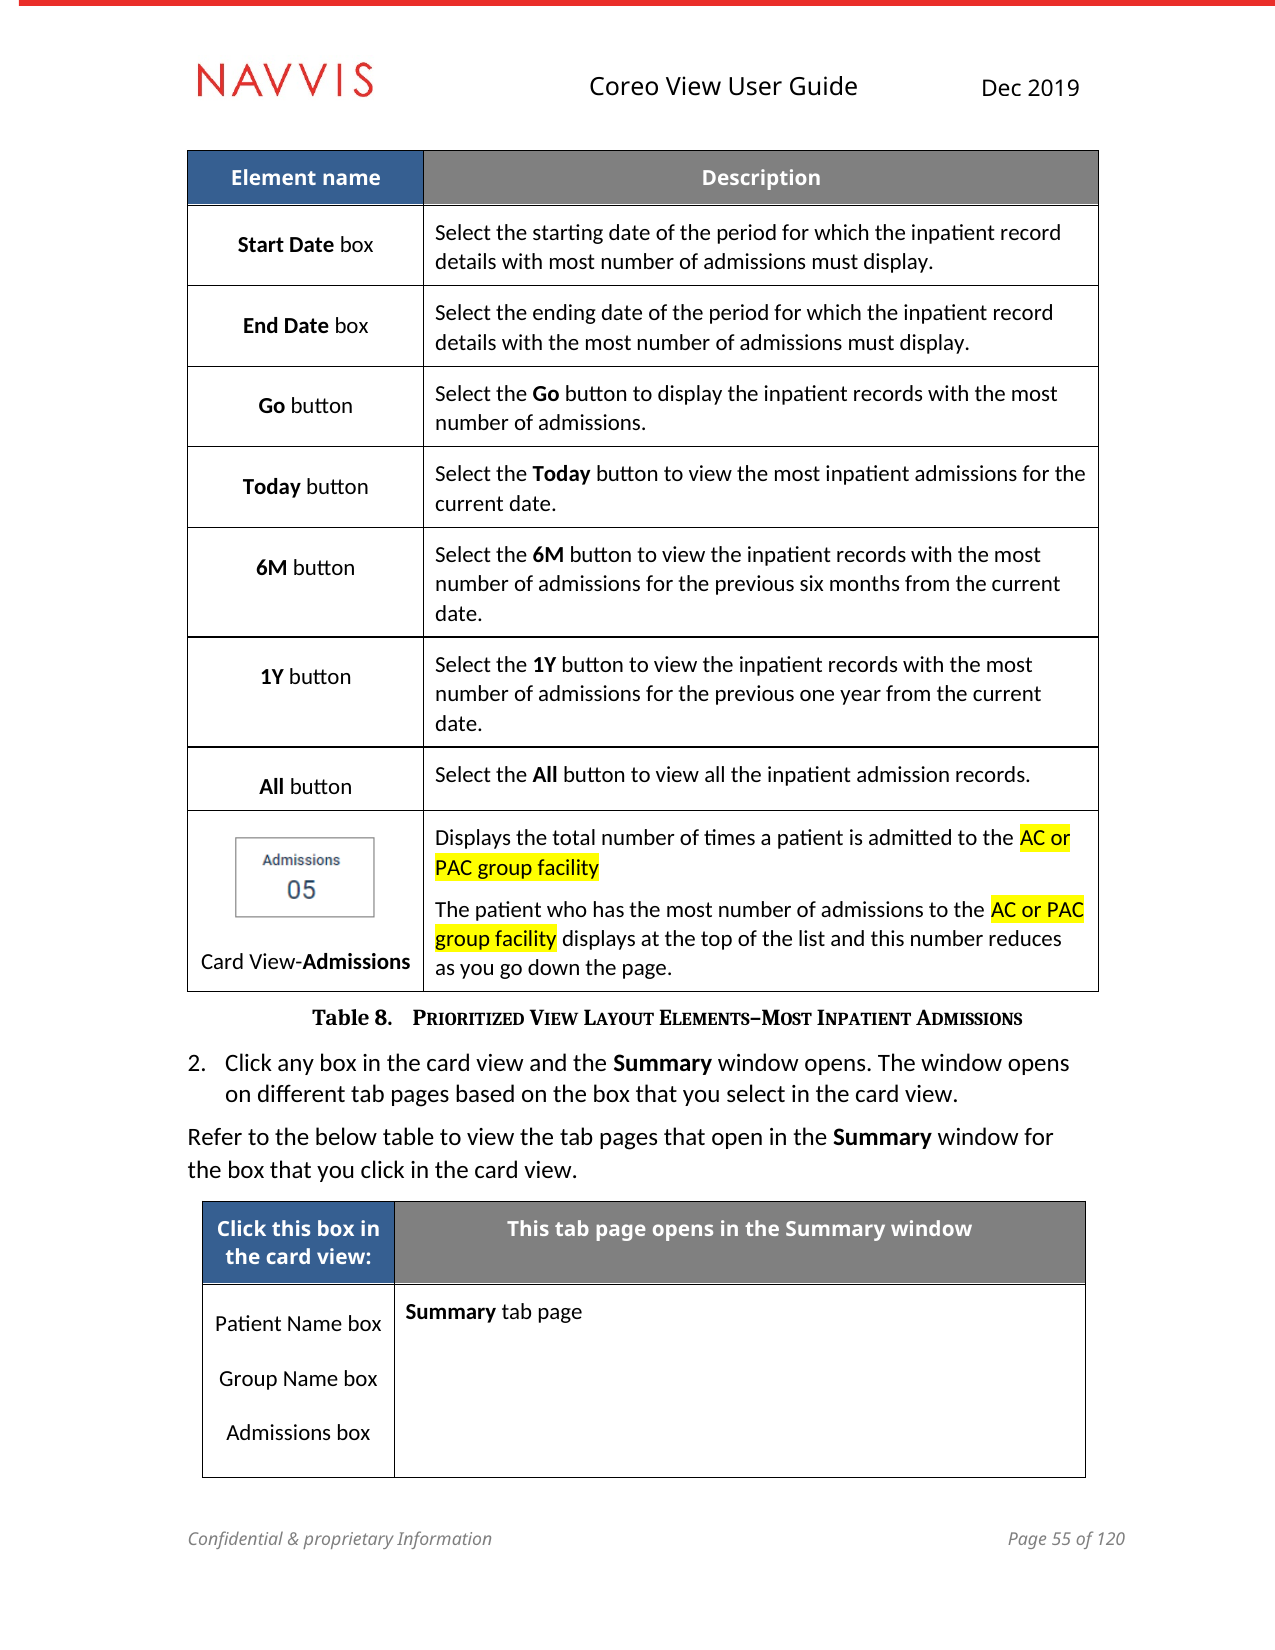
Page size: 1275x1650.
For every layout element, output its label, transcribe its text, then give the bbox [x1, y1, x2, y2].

table_cell 6M button [188, 528, 423, 636]
text Prioritized View Layout Elements–Most Inpatient Admissions [312, 1005, 1087, 1031]
table_cell Select the starting date of the period for which the inpatient record details with most number of admissions must display. [424, 206, 1098, 285]
table_header Description [424, 151, 1098, 204]
table_header Click this box in the card view: [203, 1202, 394, 1283]
table_cell Card View-Admissions [188, 811, 423, 991]
table_cell Select the Today button to view the most inpatient admissions for the current date. [424, 447, 1098, 527]
table_cell Today button [188, 447, 423, 527]
table_cell End Date box [188, 286, 423, 366]
text Refer to the below table to view the tab pages that open in the Summary window for the box that you click in the card view. [187, 1121, 1087, 1185]
table_header Element name [188, 151, 423, 204]
table_cell Start Date box [188, 206, 423, 285]
table_cell Select the 6M button to view the inpatient records with the most number of admissions for the previous six months from the current date. [424, 528, 1098, 636]
list Click any box in the card view and the Summary window opens. The window opens on different tab pages based on the box that you select in the card view. [187, 1047, 1087, 1108]
table_cell Displays the total number of times a patient is admitted to the AC or PAC group facility The patient who has the most number of admissions to the AC or PAC group facility displays at the top of the list and this number reduces as you go down the page. [424, 811, 1098, 991]
picture [233, 836, 378, 921]
table_cell Select the 1Y button to view the inpatient records with the most number of admissions for the previous one year from the current date. [424, 638, 1098, 746]
table_cell Summary tab page [395, 1285, 1085, 1477]
picture [187, 55, 383, 104]
table_cell 1Y button [188, 638, 423, 746]
table_cell All button [188, 748, 423, 810]
table_cell Select the ending date of the period for which the inpatient record details with the most number of admissions must display. [424, 286, 1098, 366]
table_cell Select the All button to view all the inpatient admission records. [424, 748, 1098, 810]
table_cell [203, 1285, 394, 1477]
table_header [395, 1202, 1085, 1283]
table_cell Select the Go button to display the inpatient records with the most number of admissions. [424, 367, 1098, 446]
table_cell Go button [188, 367, 423, 446]
